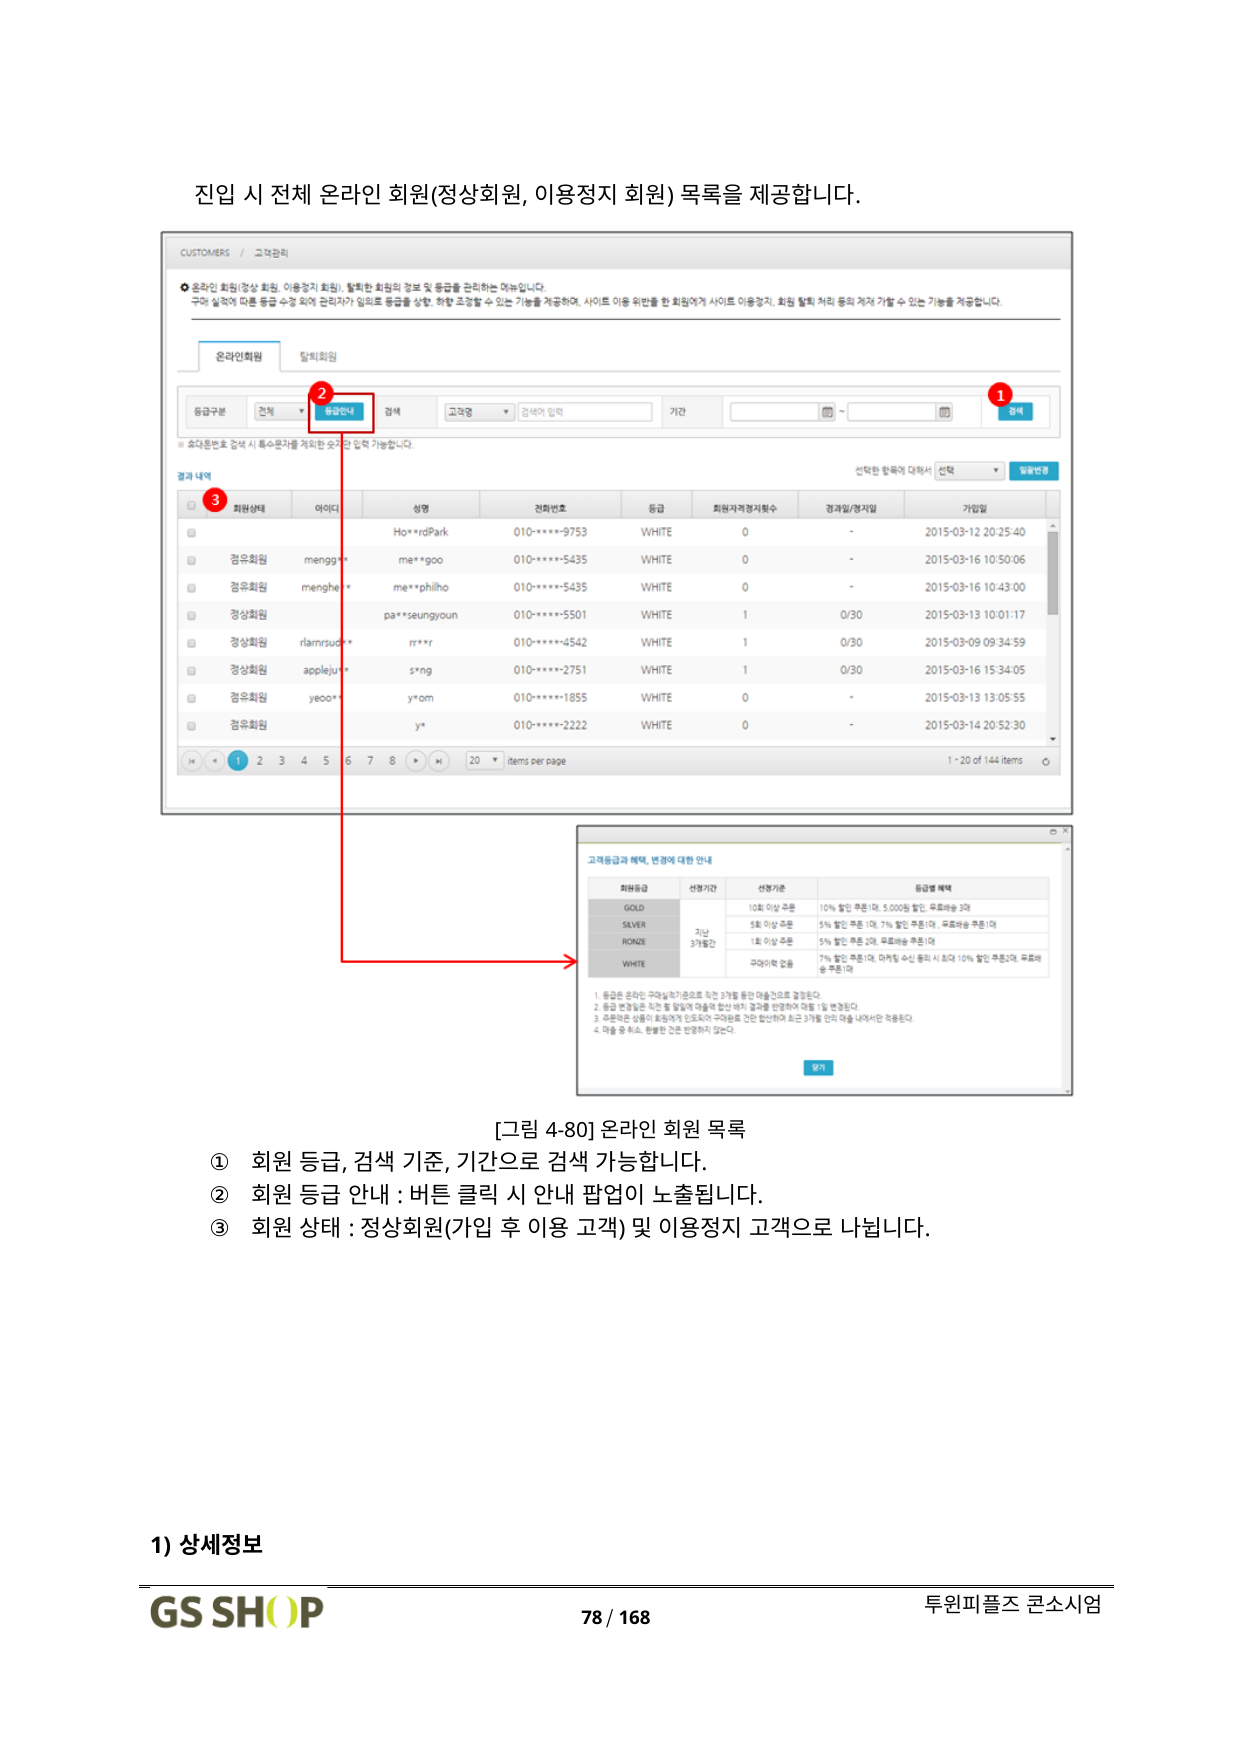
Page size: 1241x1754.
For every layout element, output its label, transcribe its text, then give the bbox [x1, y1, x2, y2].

subtitle 회원 등급 안내 : 버튼 클릭 시 안내 팝업이 노출됩니다. [209, 1177, 1090, 1210]
subtitle 회원 등급, 검색 기준, 기간으로 검색 가능합니다. [209, 1143, 1090, 1177]
subtitle 상세정보 [150, 1527, 1090, 1561]
picture [150, 210, 1091, 1114]
picture [150, 1587, 328, 1631]
subtitle 회원 상태 : 정상회원(가입 후 이용 고객) 및 이용정지 고객으로 나뉩니다. [209, 1210, 1090, 1243]
text 진입 시 전체 온라인 회원(정상회원, 이용정지 회원) 목록을 제공합니다. [194, 177, 1090, 210]
